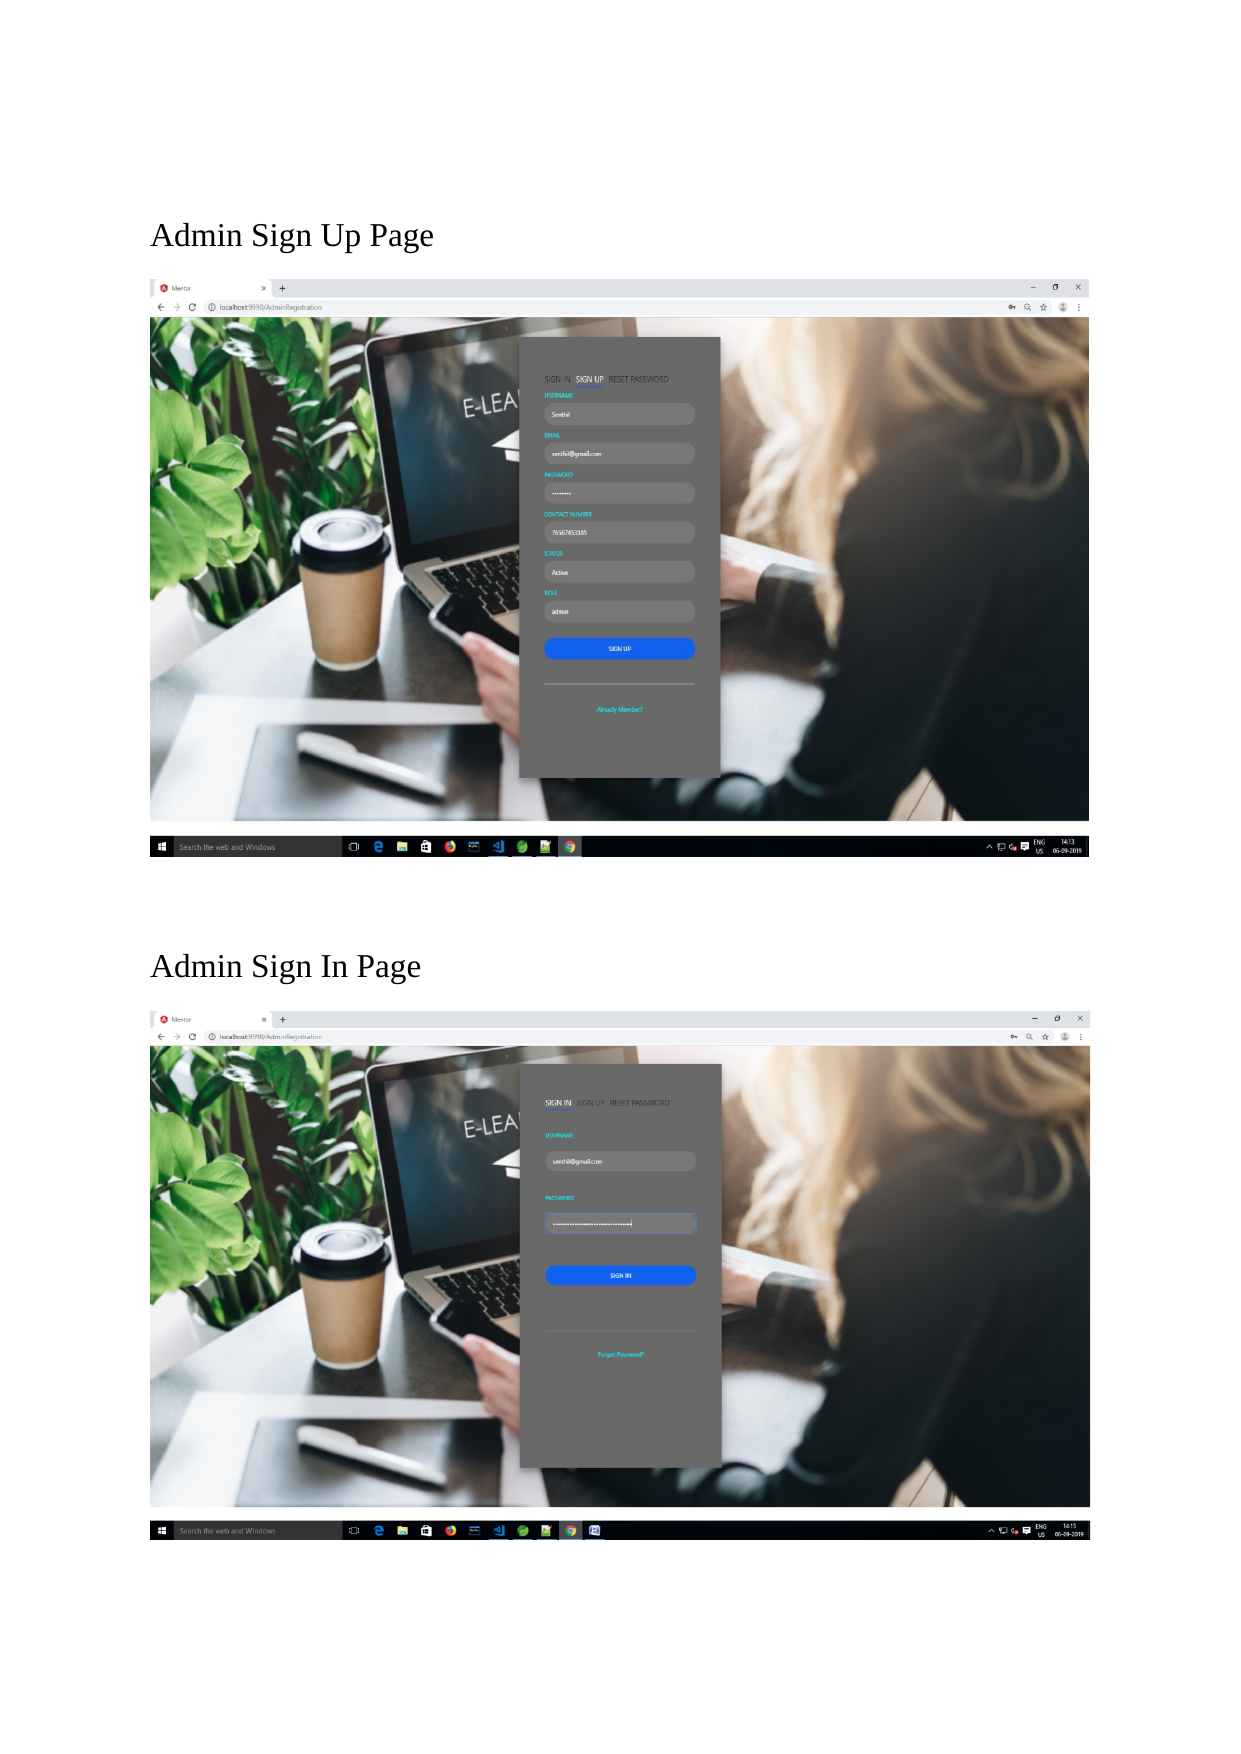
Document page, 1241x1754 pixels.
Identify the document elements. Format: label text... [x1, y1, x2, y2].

picture [150, 1011, 1091, 1540]
text Admin Sign Up Page [150, 215, 1090, 253]
picture [150, 279, 1089, 857]
text Admin Sign In Page [150, 946, 1090, 984]
